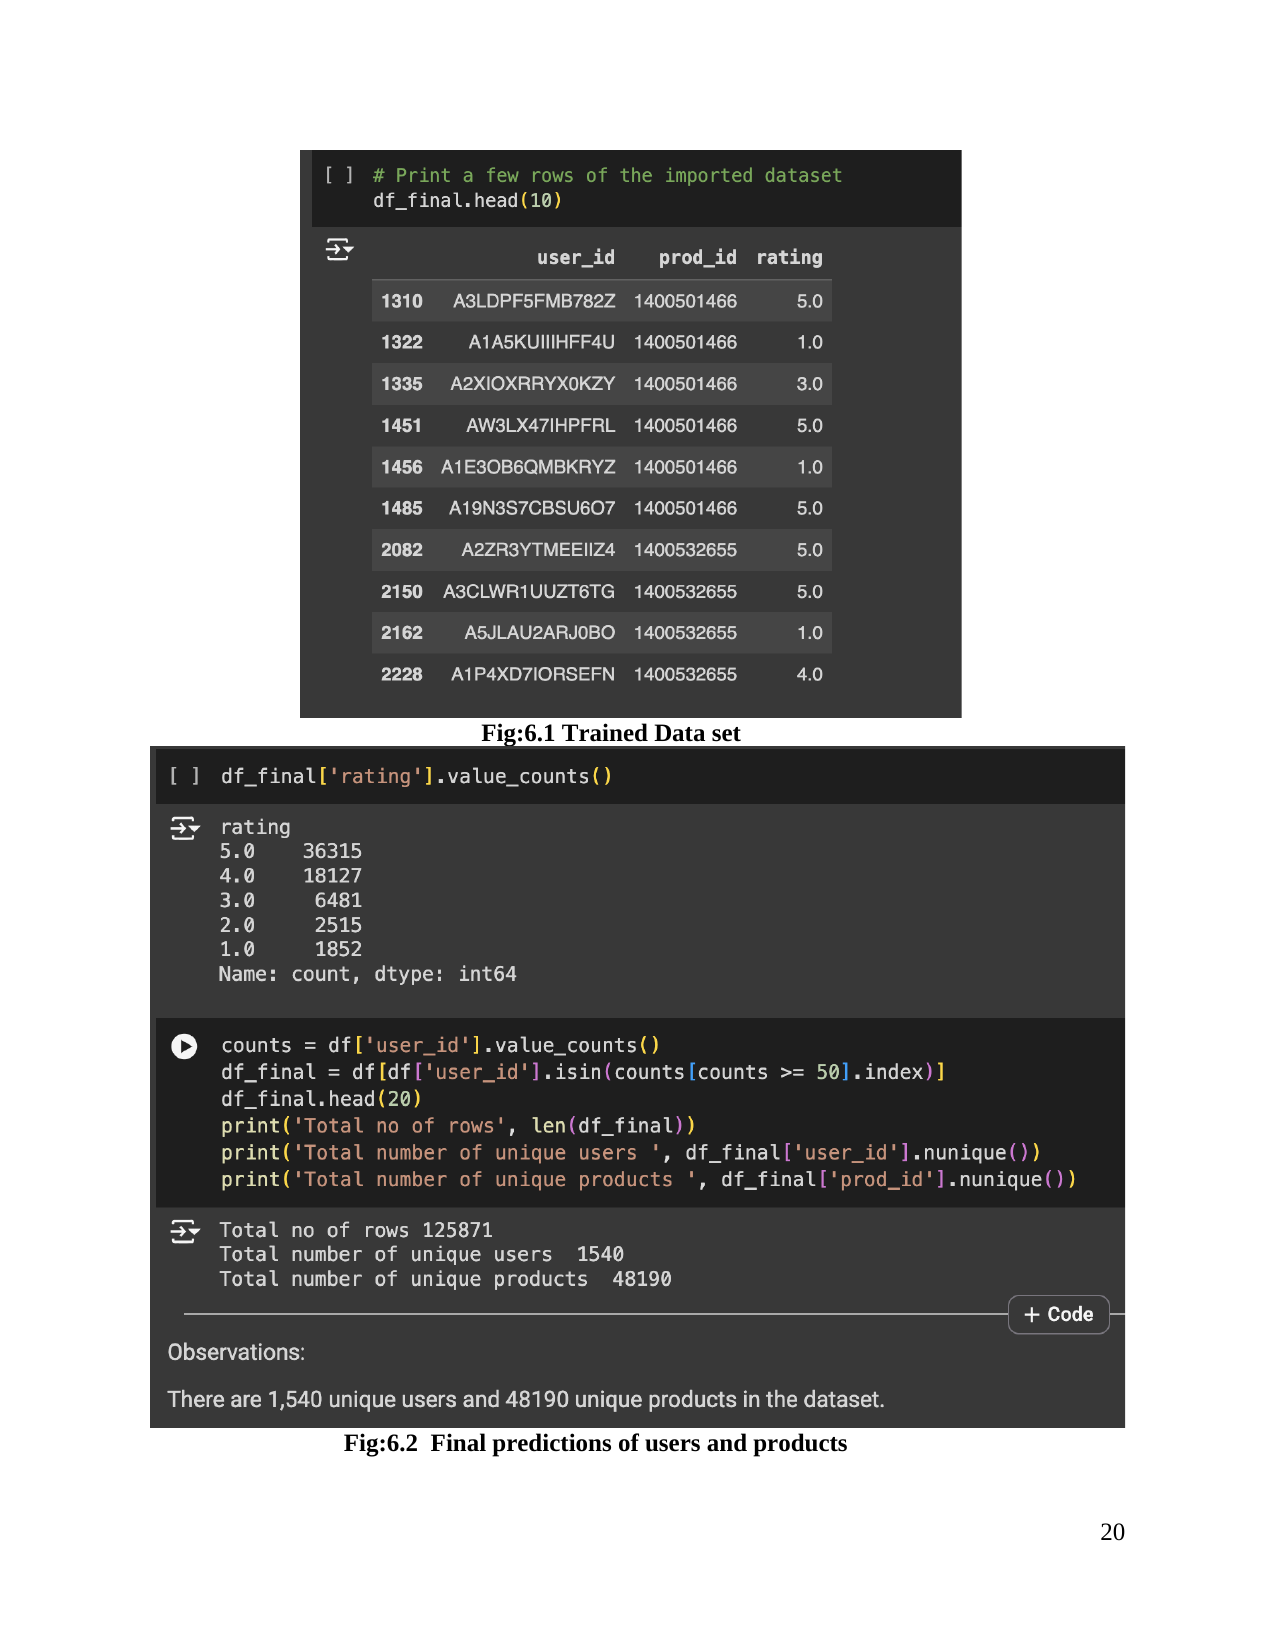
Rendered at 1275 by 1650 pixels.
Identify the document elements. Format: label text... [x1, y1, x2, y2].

picture [150, 746, 1125, 1428]
text Fig:6.2 Final predictions of users and products [150, 1428, 1125, 1457]
text Fig:6.1 Trained Data set [150, 718, 1125, 746]
picture [300, 150, 962, 718]
